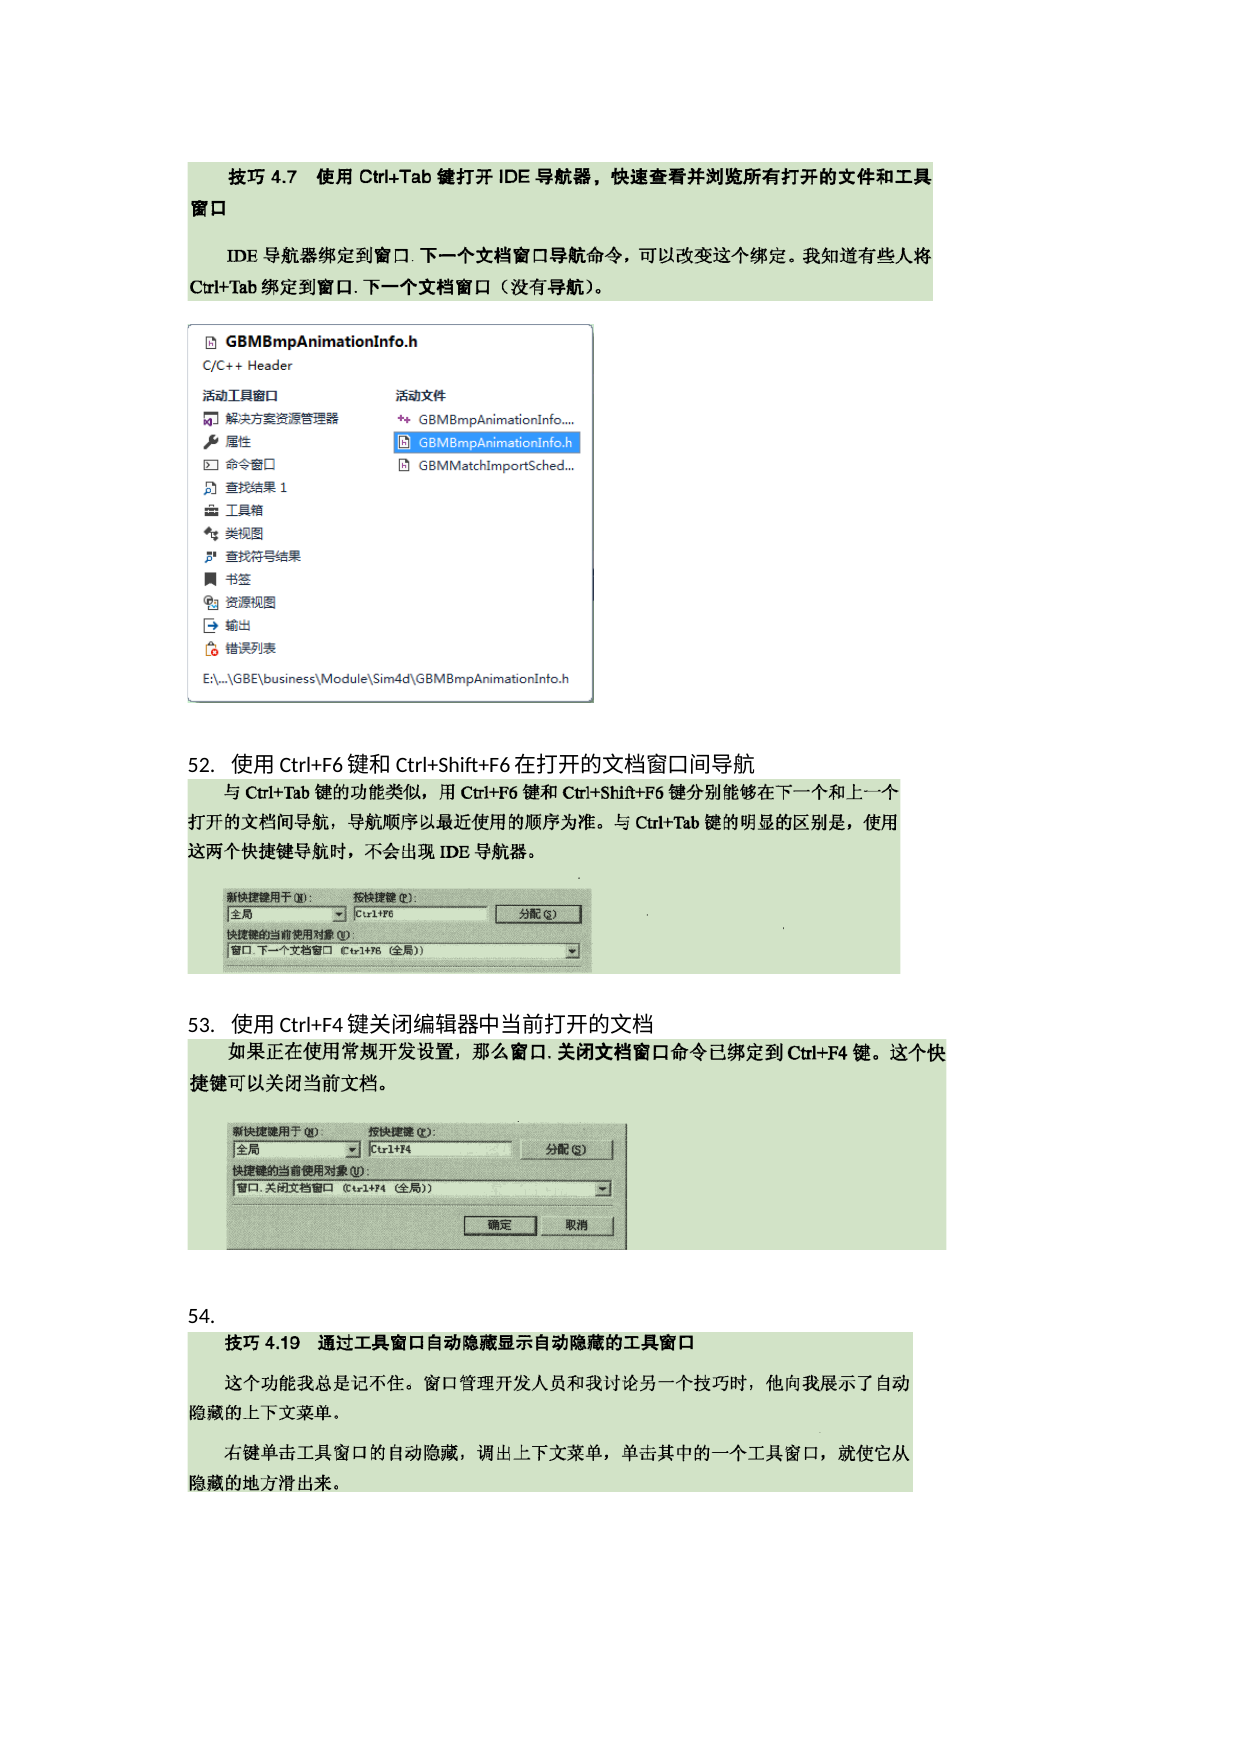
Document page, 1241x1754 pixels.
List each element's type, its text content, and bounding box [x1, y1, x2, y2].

picture [187, 162, 933, 301]
picture [187, 324, 594, 703]
list 使用Ctrl+F4键关闭编辑器中当前打开的文档 [187, 1007, 1053, 1039]
list 使用Ctrl+F6键和Ctrl+Shift+F6在打开的文档窗口间导航 [187, 747, 1053, 779]
picture [187, 1039, 947, 1250]
picture [187, 779, 901, 974]
picture [187, 1332, 913, 1492]
